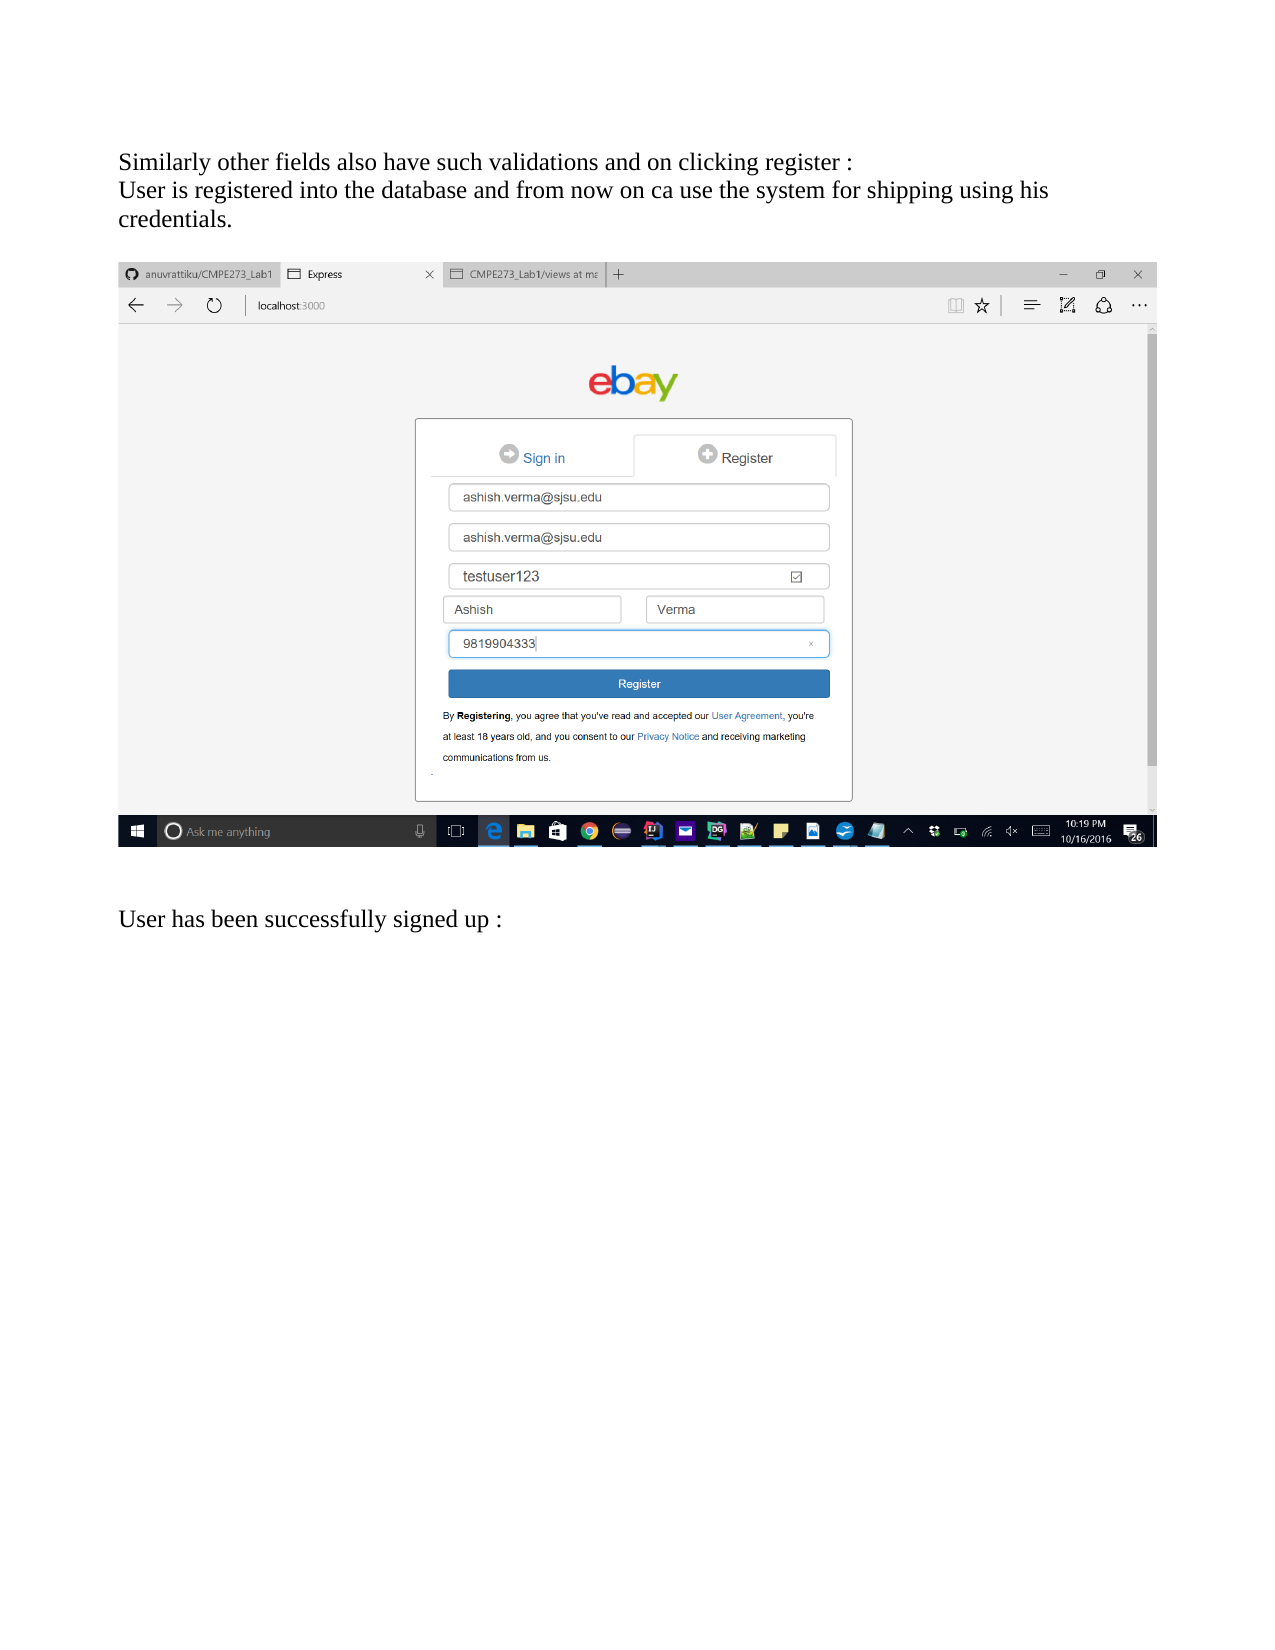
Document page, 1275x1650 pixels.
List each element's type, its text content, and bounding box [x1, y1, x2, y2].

text Similarly other fields also have such validations and on clicking register : [118, 147, 1157, 176]
picture [118, 262, 1157, 847]
text User has been successfully signed up : [118, 904, 1157, 933]
text User is registered into the database and from now on ca use the system for shipping using his credentials. [118, 176, 1157, 233]
